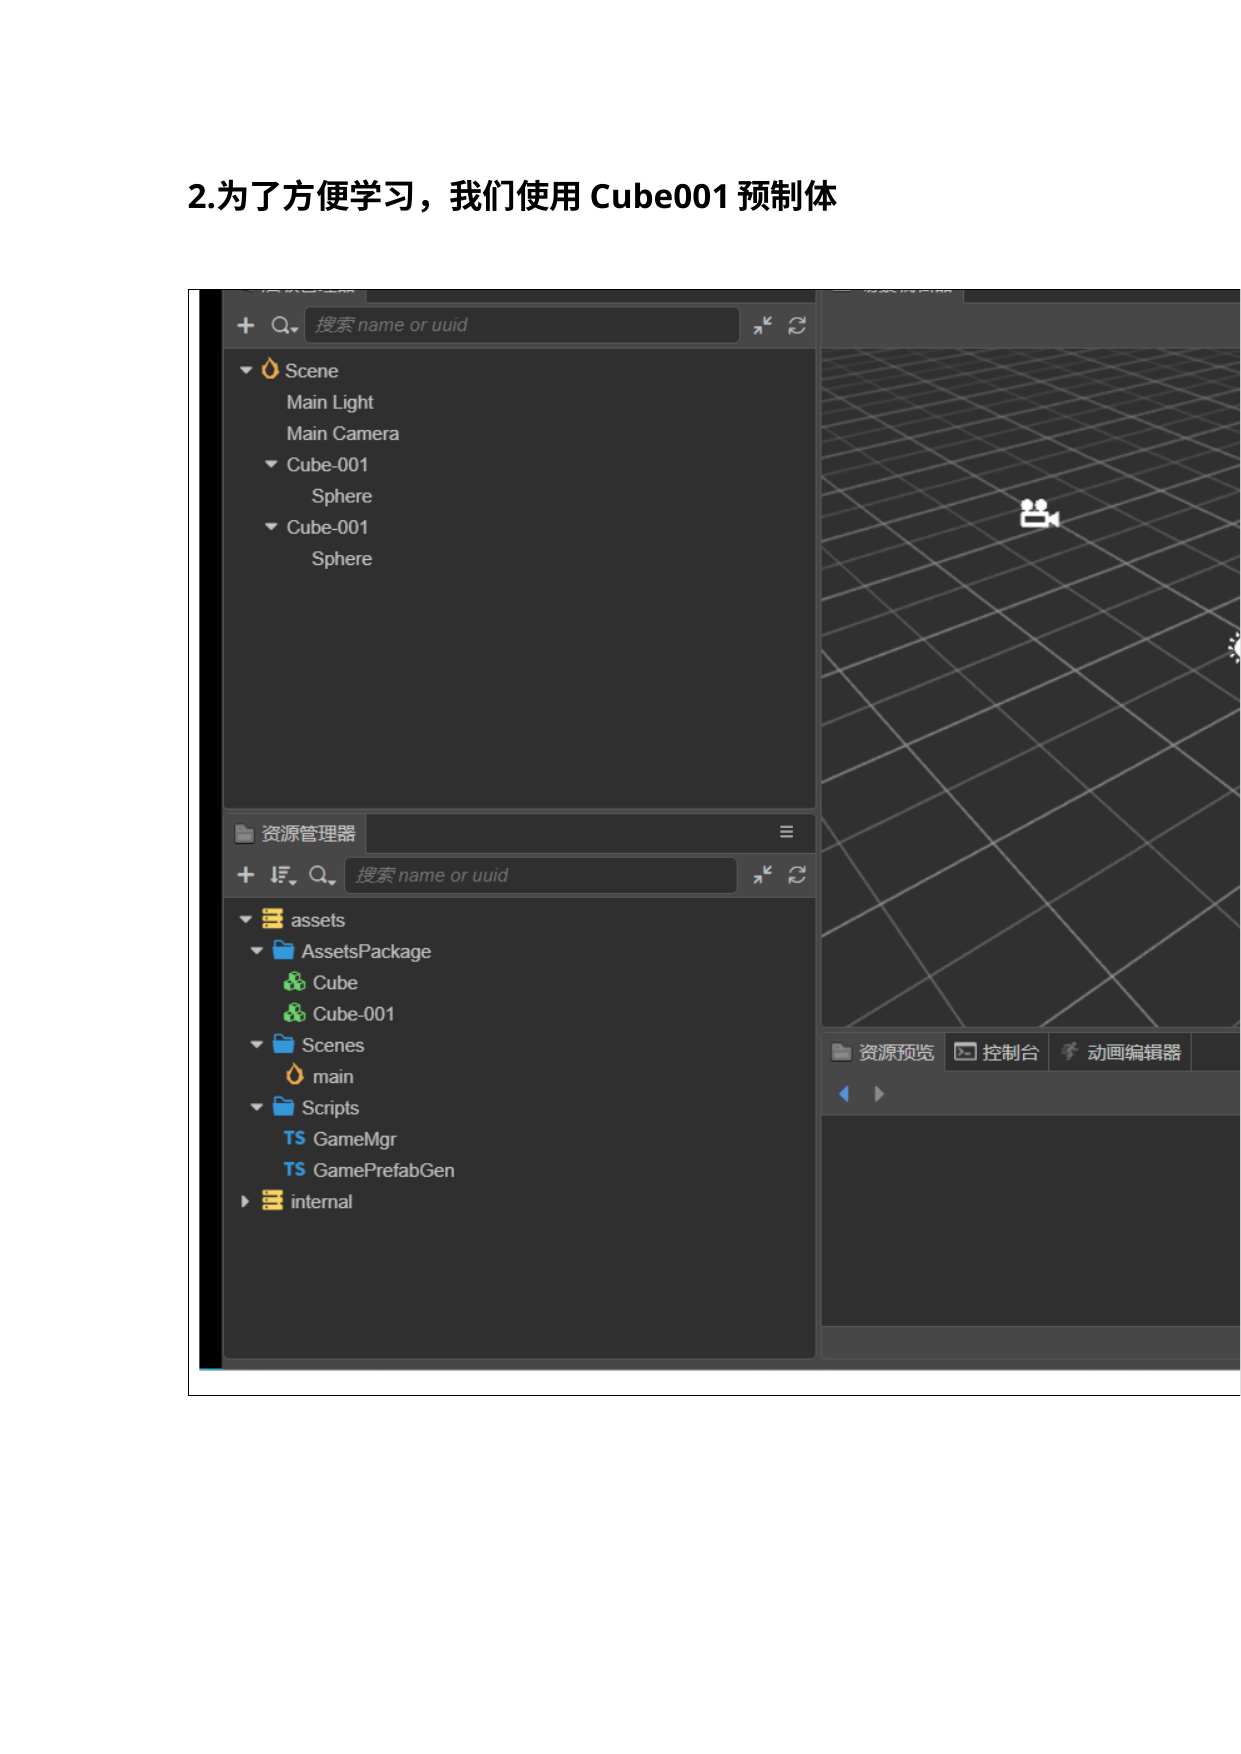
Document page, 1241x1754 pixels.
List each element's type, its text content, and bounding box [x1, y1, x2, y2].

subtitle 2.为了方便学习，我们使用Cube001预制体 [187, 162, 1053, 227]
picture [199, 290, 1241, 1371]
table_header [189, 290, 1240, 1395]
